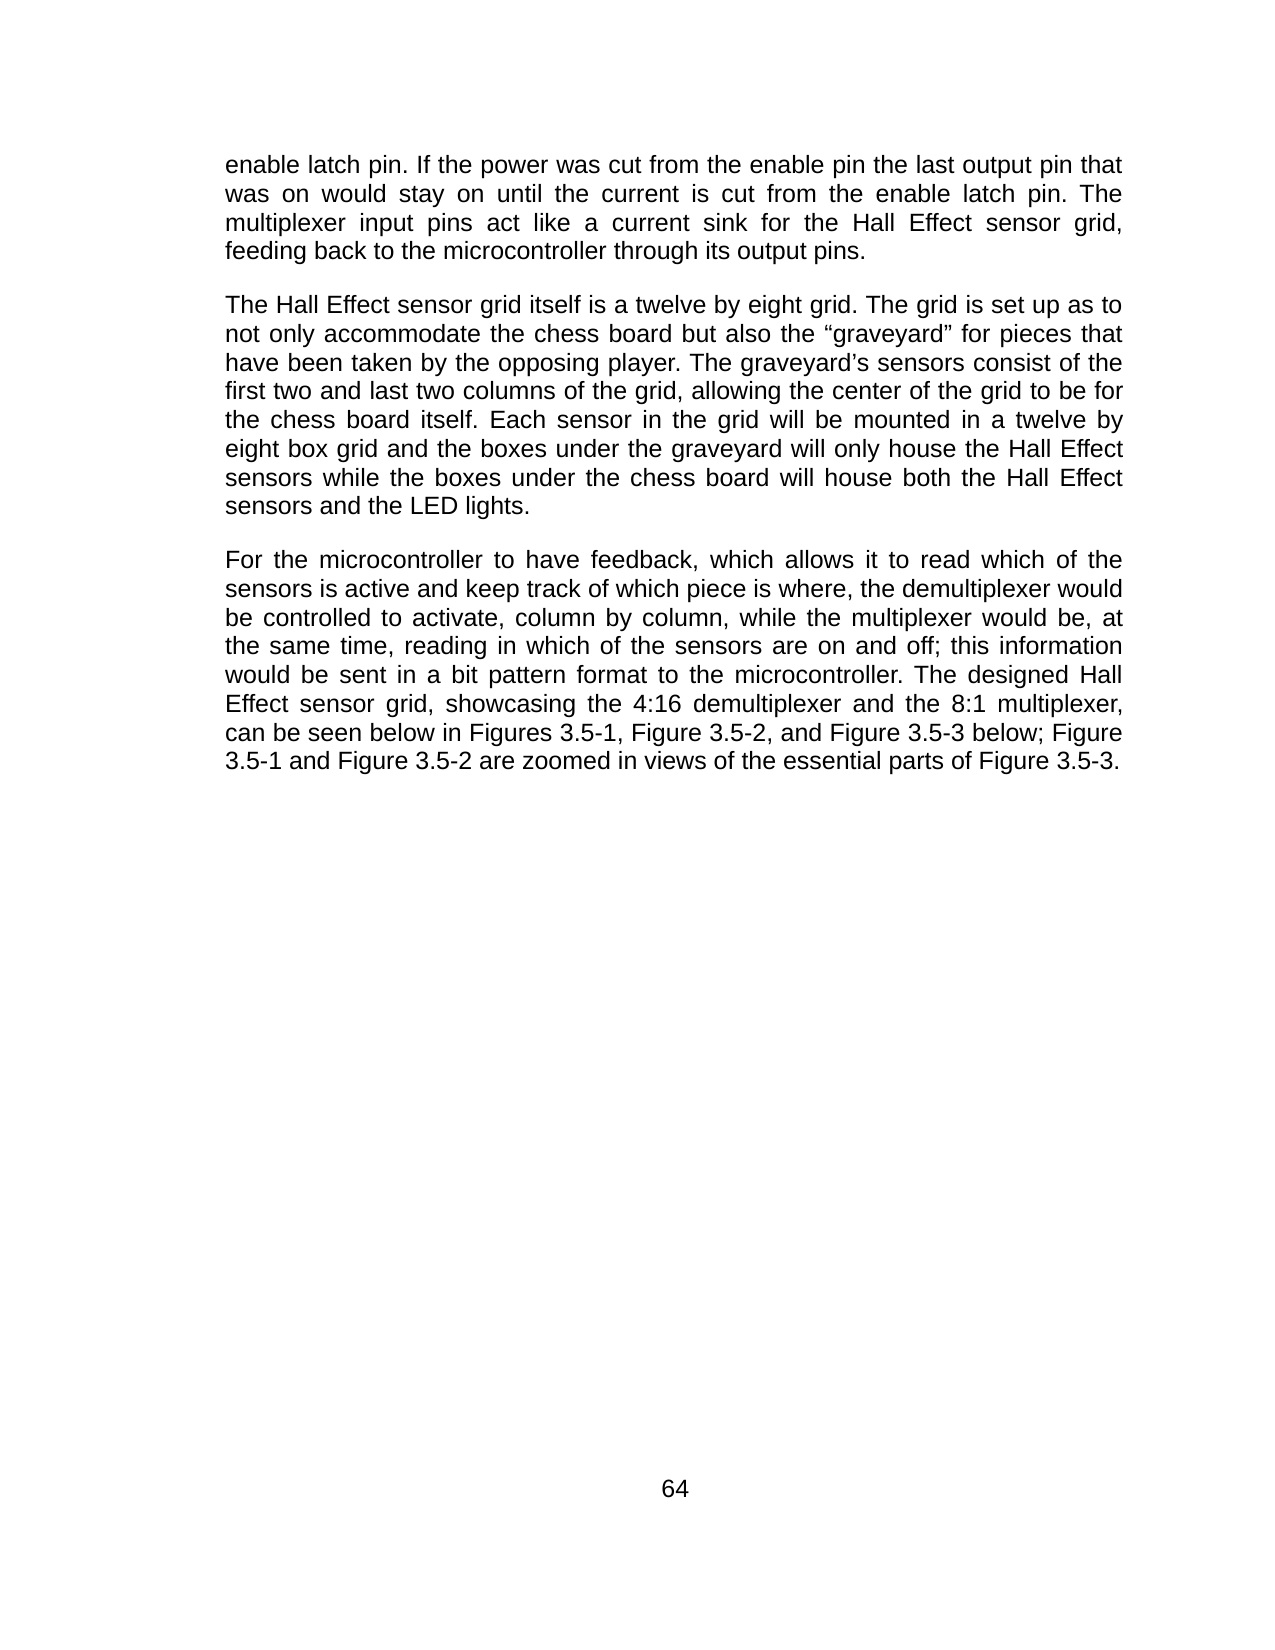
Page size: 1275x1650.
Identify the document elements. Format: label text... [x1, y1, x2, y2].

text The Hall Effect sensor grid itself is a twelve by eight grid. The grid is set up as to not only accommodate the chess board but also the “graveyard” for pieces that have been taken by the opposing player. The graveyard’s sensors consist of the first two and last two columns of the grid, allowing the center of the grid to be for the chess board itself. Each sensor in the grid will be mounted in a twelve by eight box grid and the boxes under the graveyard will only house the Hall Effect sensors while the boxes under the chess board will house both the Hall Effect sensors and the LED lights. [225, 290, 1125, 520]
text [225, 150, 1125, 265]
text For the microcontroller to have feedback, which allows it to read which of the sensors is active and keep track of which piece is where, the demultiplexer would be controlled to activate, column by column, while the multiplexer would be, at the same time, reading in which of the sensors are on and off; this information would be sent in a bit pattern format to the microcontroller. The designed Hall Effect sensor grid, showcasing the 4:16 demultiplexer and the 8:1 multiplexer, can be seen below in Figures 3.5-1, Figure 3.5-2, and Figure 3.5-3 below; Figure 3.5-1 and Figure 3.5-2 are zoomed in views of the essential parts of Figure 3.5-3. [225, 545, 1125, 775]
